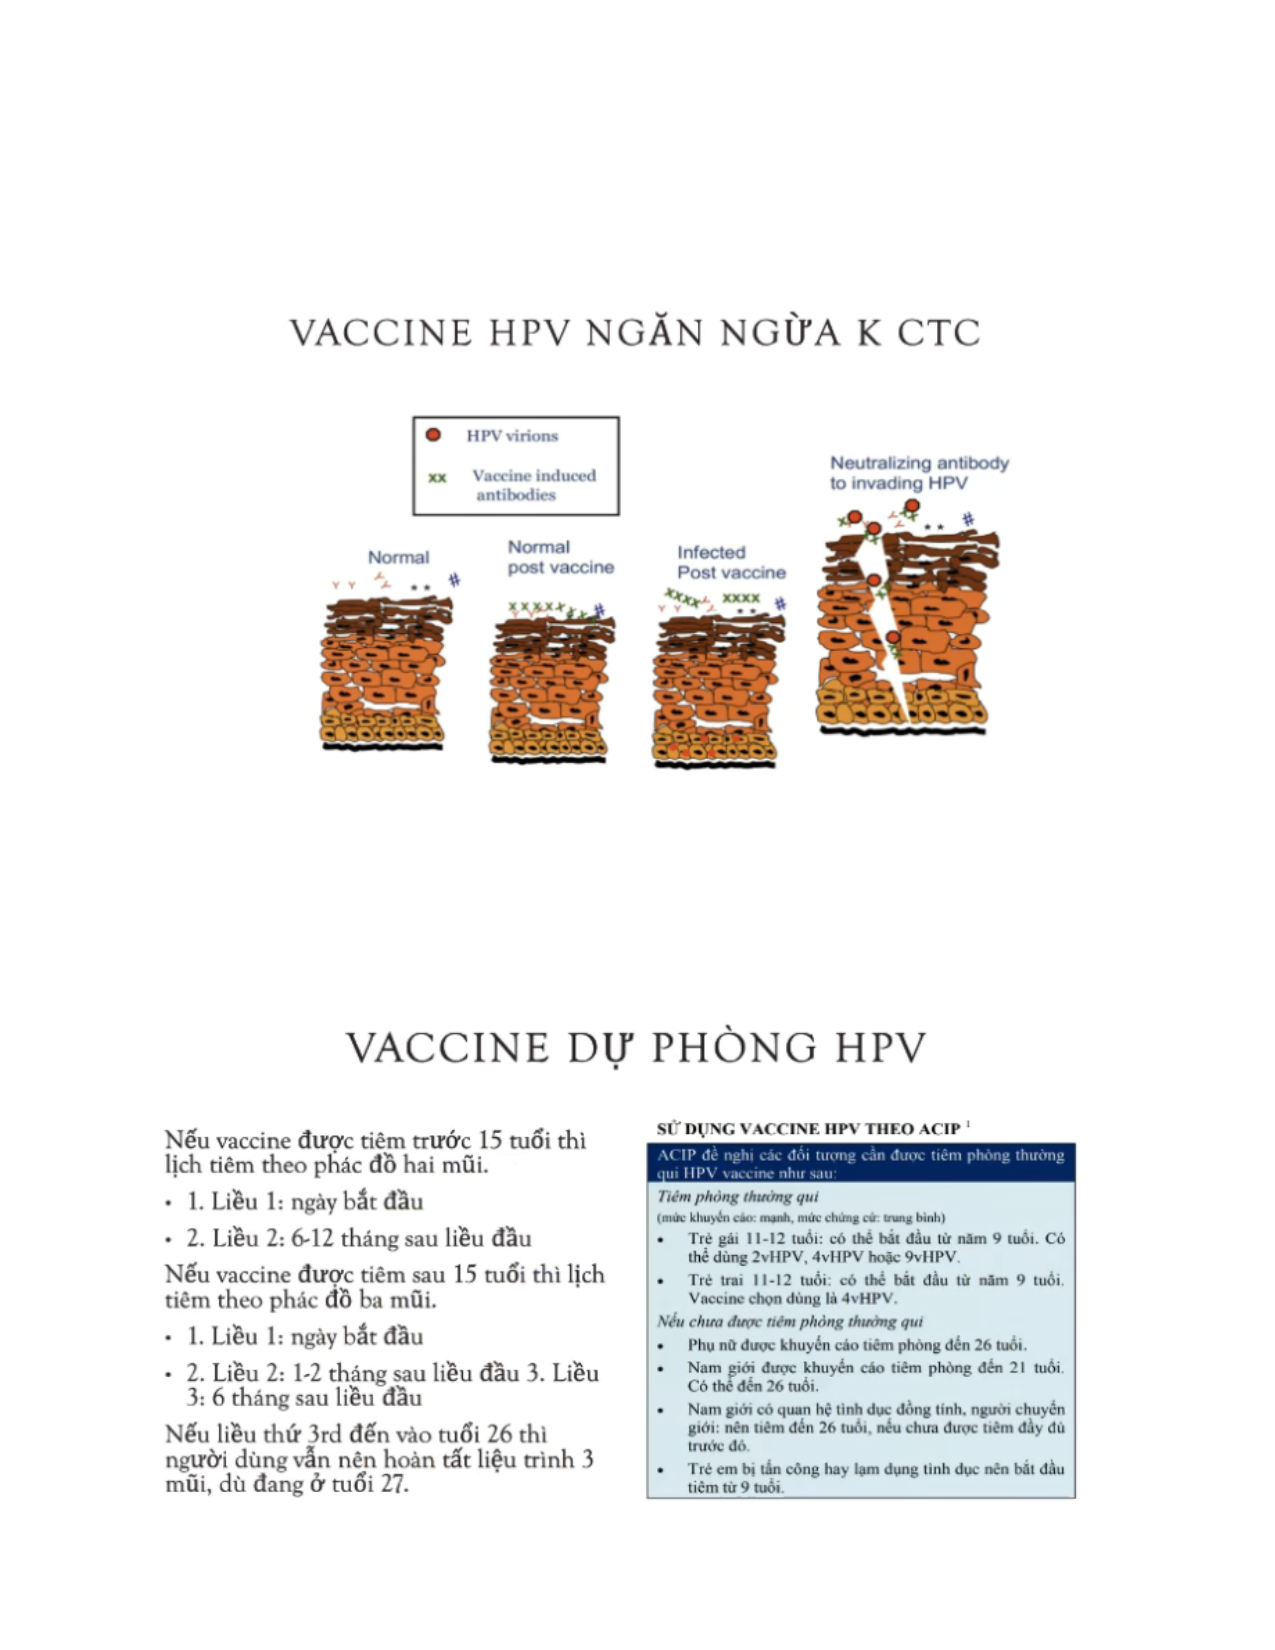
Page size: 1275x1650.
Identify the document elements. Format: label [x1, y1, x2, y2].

picture [75, 215, 1189, 831]
picture [75, 943, 1200, 1560]
